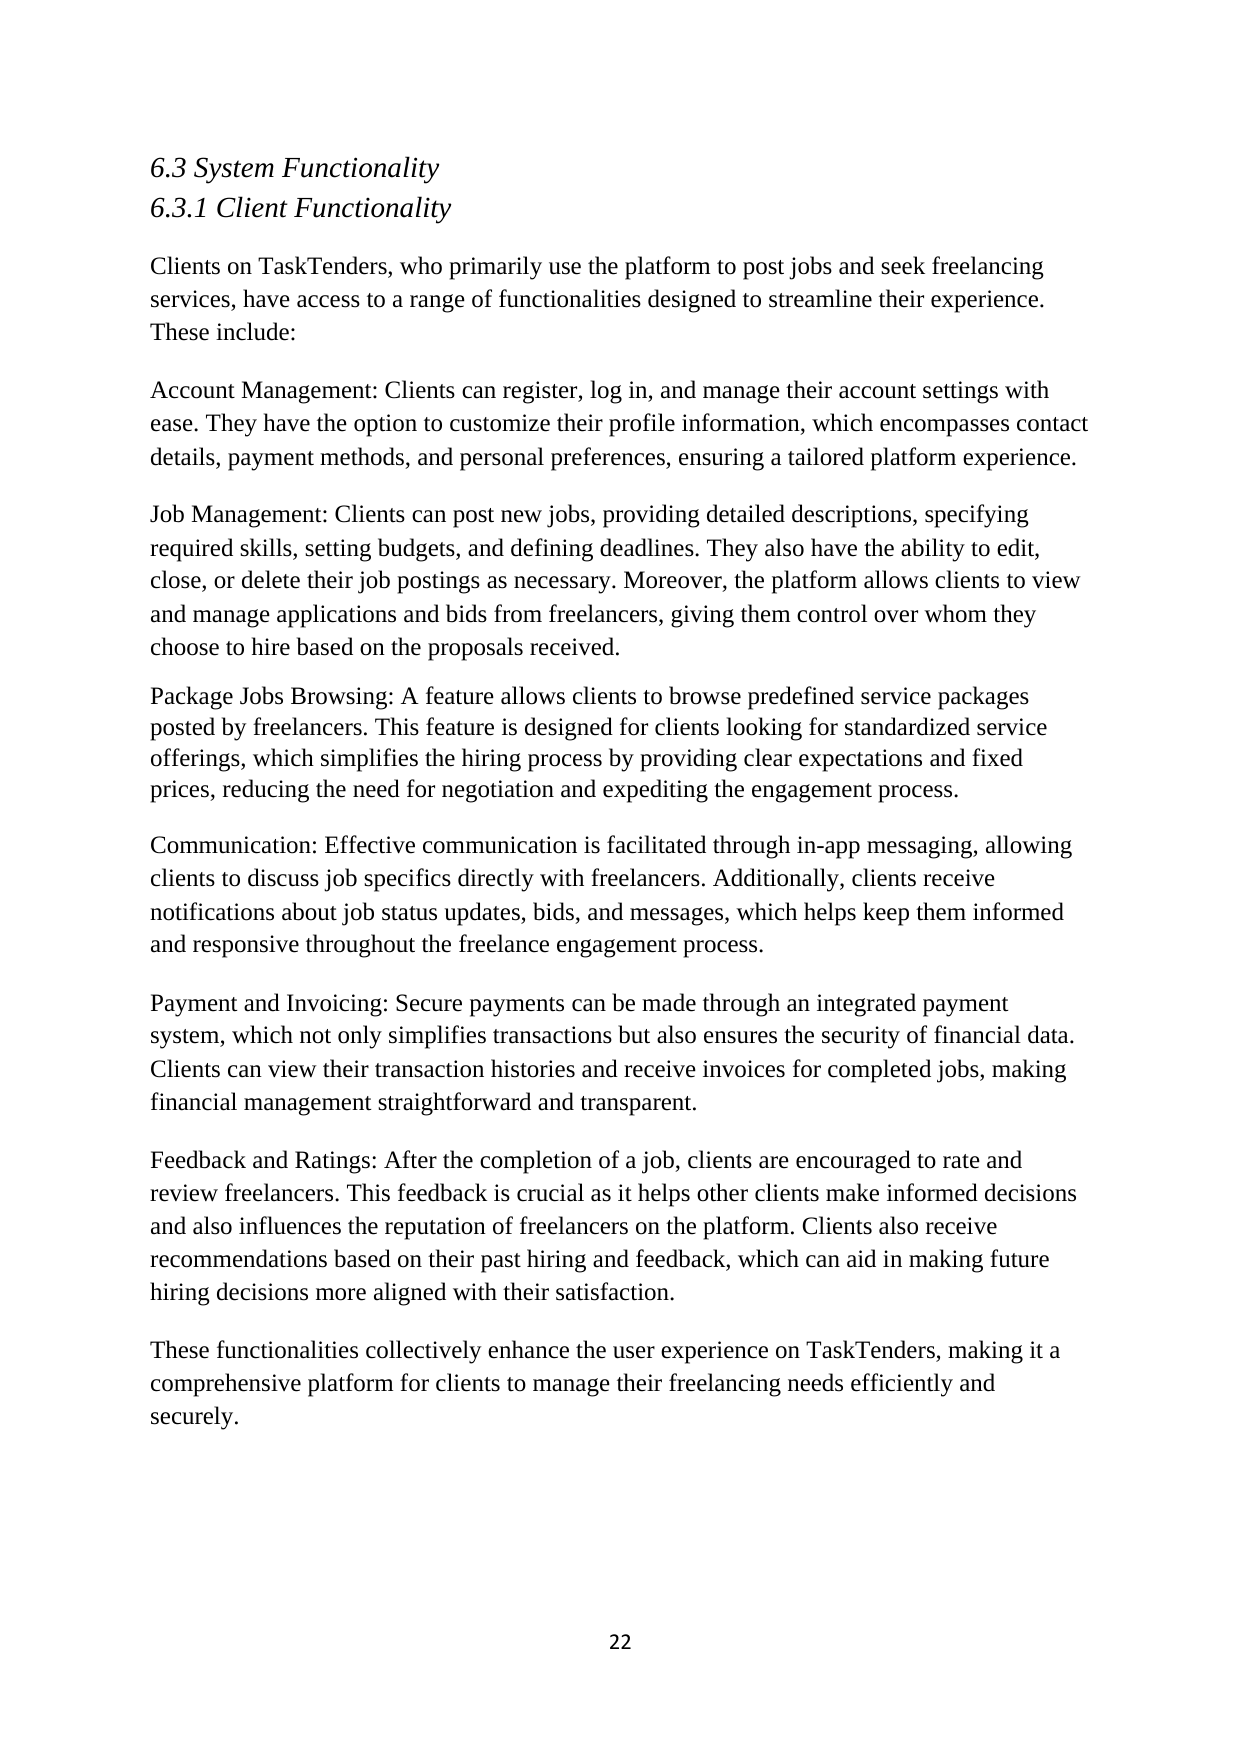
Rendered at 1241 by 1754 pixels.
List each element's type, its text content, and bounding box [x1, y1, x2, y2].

text These functionalities collectively enhance the user experience on TaskTenders, making it a comprehensive platform for clients to manage their freelancing needs efficiently and securely. [150, 1335, 1090, 1429]
text Payment and Invoicing: Secure payments can be made through an integrated payment system, which not only simplifies transactions but also ensures the security of financial data. Clients can view their transaction histories and receive invoices for completed jobs, making financial management straightforward and transparent. [150, 988, 1090, 1115]
subtitle 6.3.1 Client Functionality [150, 190, 1090, 224]
text Job Management: Clients can post new jobs, providing detailed descriptions, specifying required skills, setting budgets, and defining deadlines. They also have the ability to edit, close, or delete their job postings as necessary. Moreover, the platform allows clients to view and manage applications and bids from freelancers, giving them control over whom they choose to hire based on the proposals received. [150, 499, 1090, 660]
text Package Jobs Browsing: A feature allows clients to browse predefined service packages posted by freelancers. This feature is designed for clients looking for standardized service offerings, which simplifies the hiring process by providing clear expectations and fixed prices, reducing the need for negotiation and expediting the engagement process. [150, 681, 1090, 803]
text Communication: Effective communication is facilitated through in-app messaging, allowing clients to discuss job specifics directly with freelancers. Additionally, clients receive notifications about job status updates, bids, and messages, which helps keep them informed and responsive throughout the freelance engagement process. [150, 831, 1090, 958]
text Feedback and Ratings: After the completion of a job, clients are encouraged to rate and review freelancers. This feedback is crucial as it helps other clients make informed decisions and also influences the reputation of freelancers on the platform. Clients also receive recommendations based on their past hiring and feedback, which can aid in making future hiring decisions more aligned with their satisfaction. [150, 1145, 1090, 1306]
text Account Management: Clients can register, log in, and manage their account settings with ease. They have the option to customize their profile information, which encompasses contact details, payment methods, and personal preferences, ensuring a tailored platform experience. [150, 376, 1090, 470]
text Clients on TaskTenders, who primarily use the platform to post jobs and seek freelancing services, have access to a range of functionalities designed to streamline their experience. These include: [150, 251, 1090, 346]
subtitle 6.3 System Functionality [150, 150, 1090, 183]
